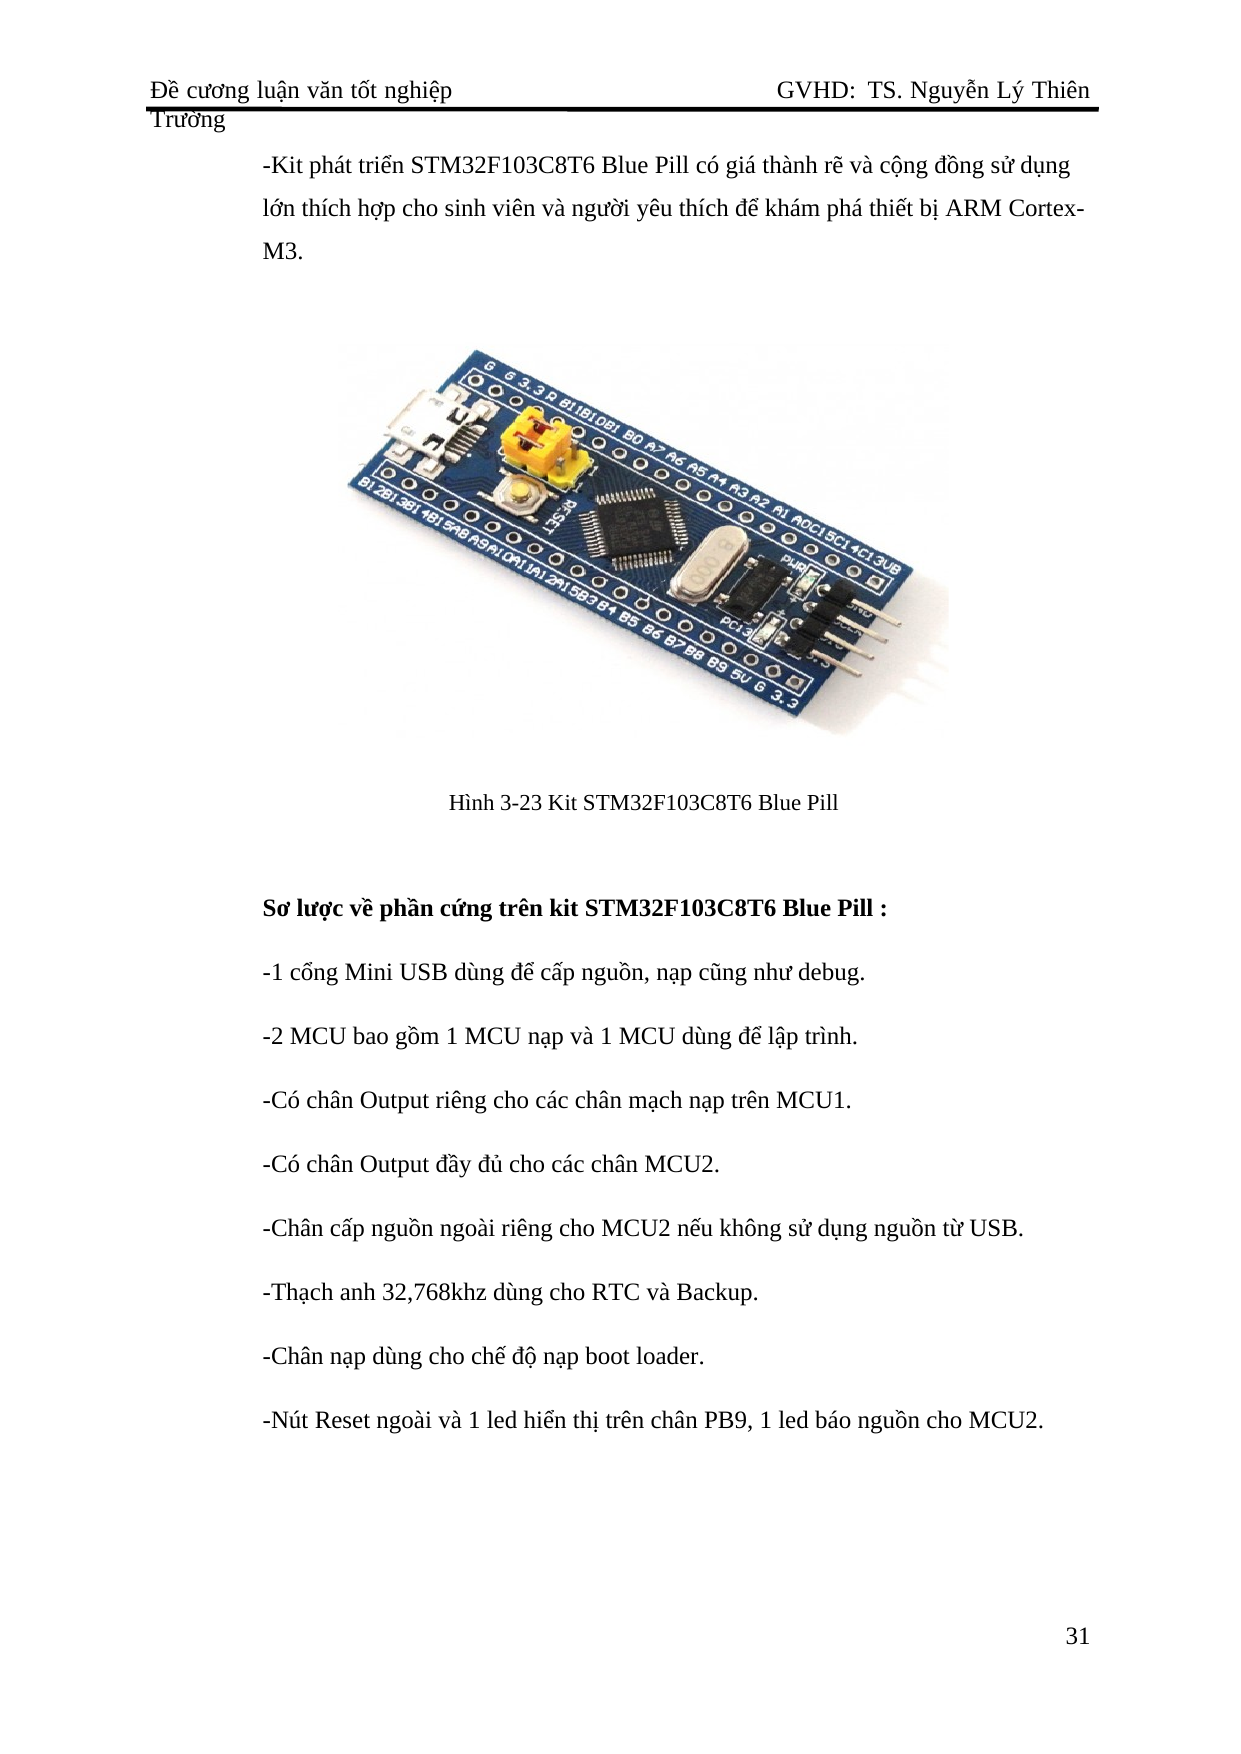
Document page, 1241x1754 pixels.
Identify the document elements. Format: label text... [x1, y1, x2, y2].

picture [338, 300, 949, 780]
text -2 MCU bao gồm 1 MCU nạp và 1 MCU dùng để lập trình. [262, 1021, 1090, 1050]
text -Nút Reset ngoài và 1 led hiển thị trên chân PB9, 1 led báo nguồn cho MCU2. [262, 1405, 1090, 1433]
text -Chân nạp dùng cho chế độ nạp boot loader. [262, 1341, 1090, 1369]
text -Kit phát triển STM32F103C8T6 Blue Pill có giá thành rẽ và cộng đồng sử dụng lớn thích hợp cho sinh viên và người yêu thích để khám phá thiết bị ARM Cortex-M3. [262, 150, 1090, 265]
text -Chân cấp nguồn ngoài riêng cho MCU2 nếu không sử dụng nguồn từ USB. [262, 1213, 1090, 1242]
text -Thạch anh 32,768khz dùng cho RTC và Backup. [262, 1277, 1090, 1306]
text Sơ lược về phần cứng trên kit STM32F103C8T6 Blue Pill : [262, 893, 1090, 922]
text -1 cổng Mini USB dùng để cấp nguồn, nạp cũng như debug. [262, 957, 1090, 986]
text -Có chân Output riêng cho các chân mạch nạp trên MCU1. [262, 1085, 1090, 1114]
text -Có chân Output đầy đủ cho các chân MCU2. [262, 1149, 1090, 1178]
